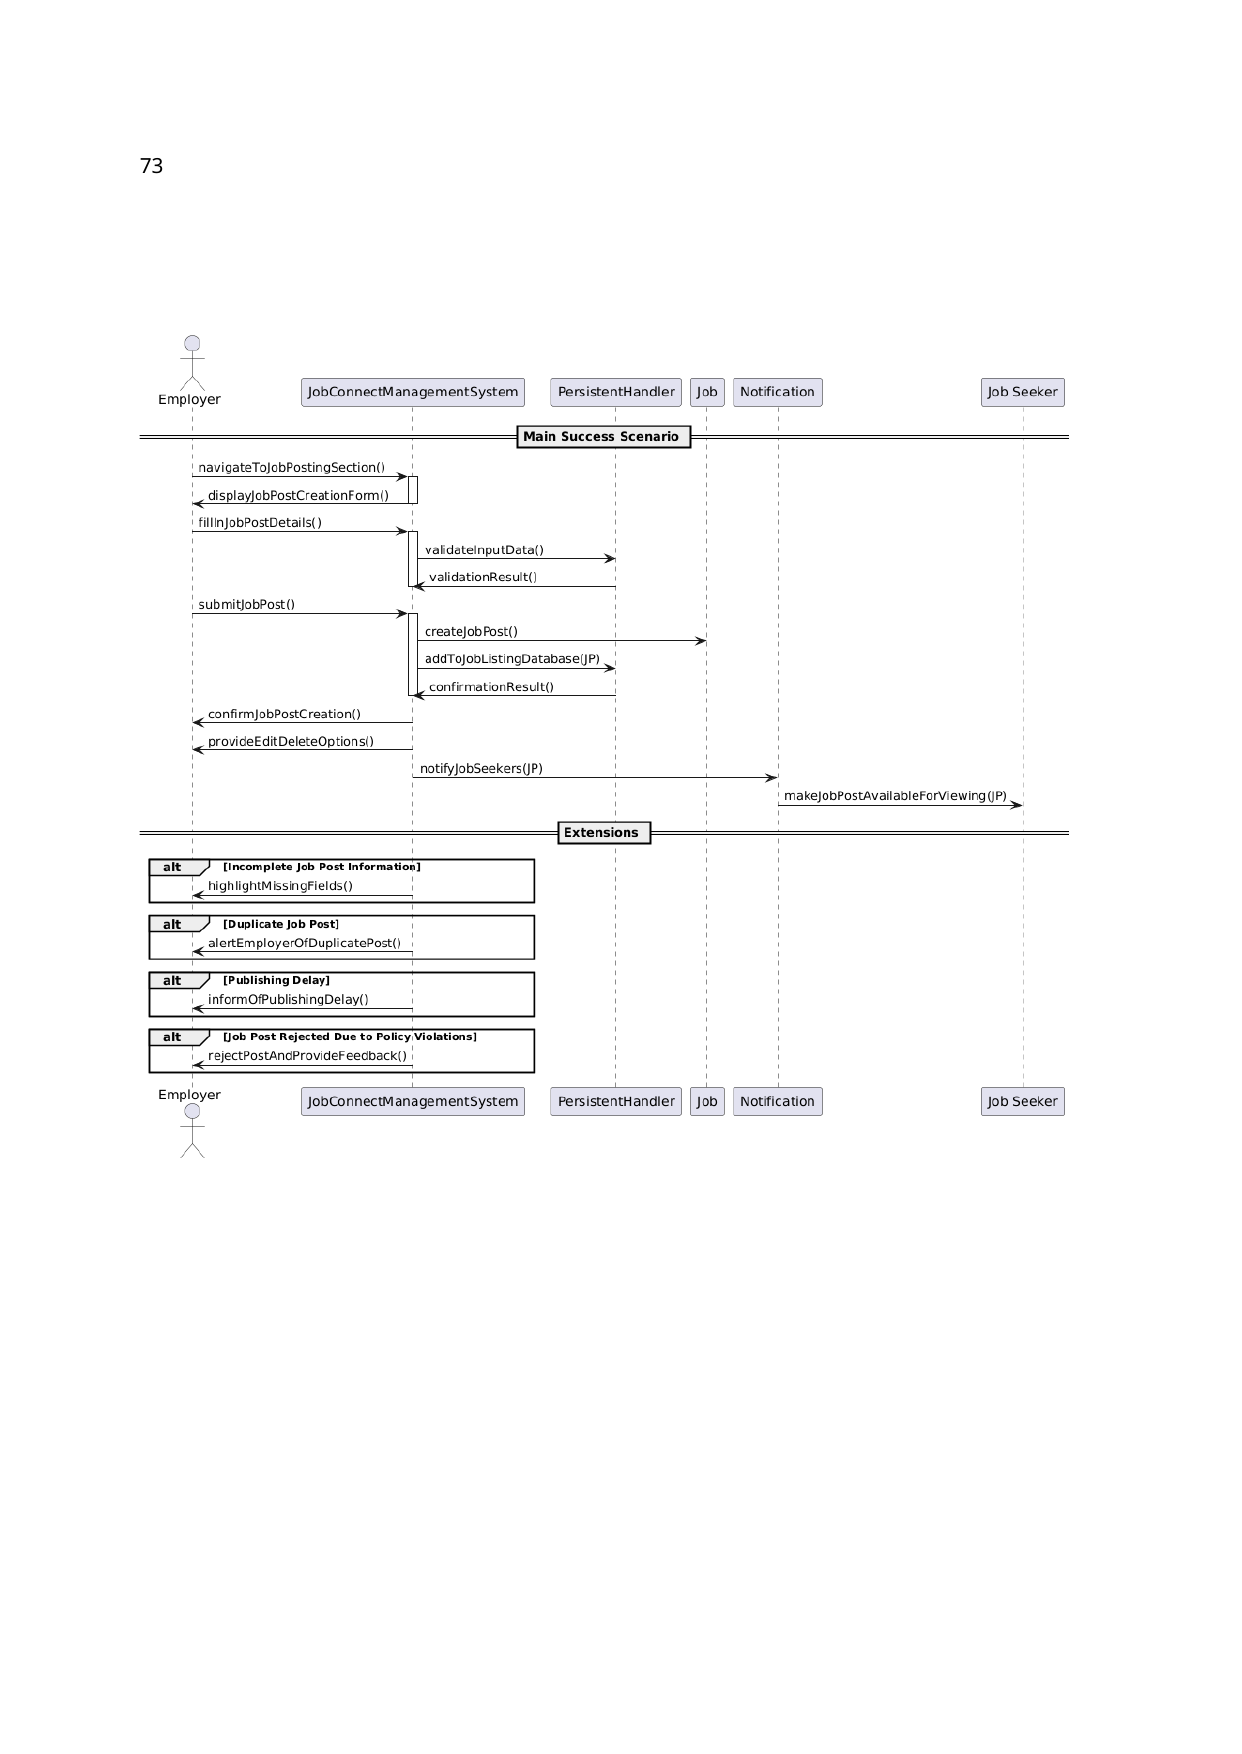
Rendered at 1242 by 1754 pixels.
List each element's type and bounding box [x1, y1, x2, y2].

picture [139, 335, 1069, 1158]
